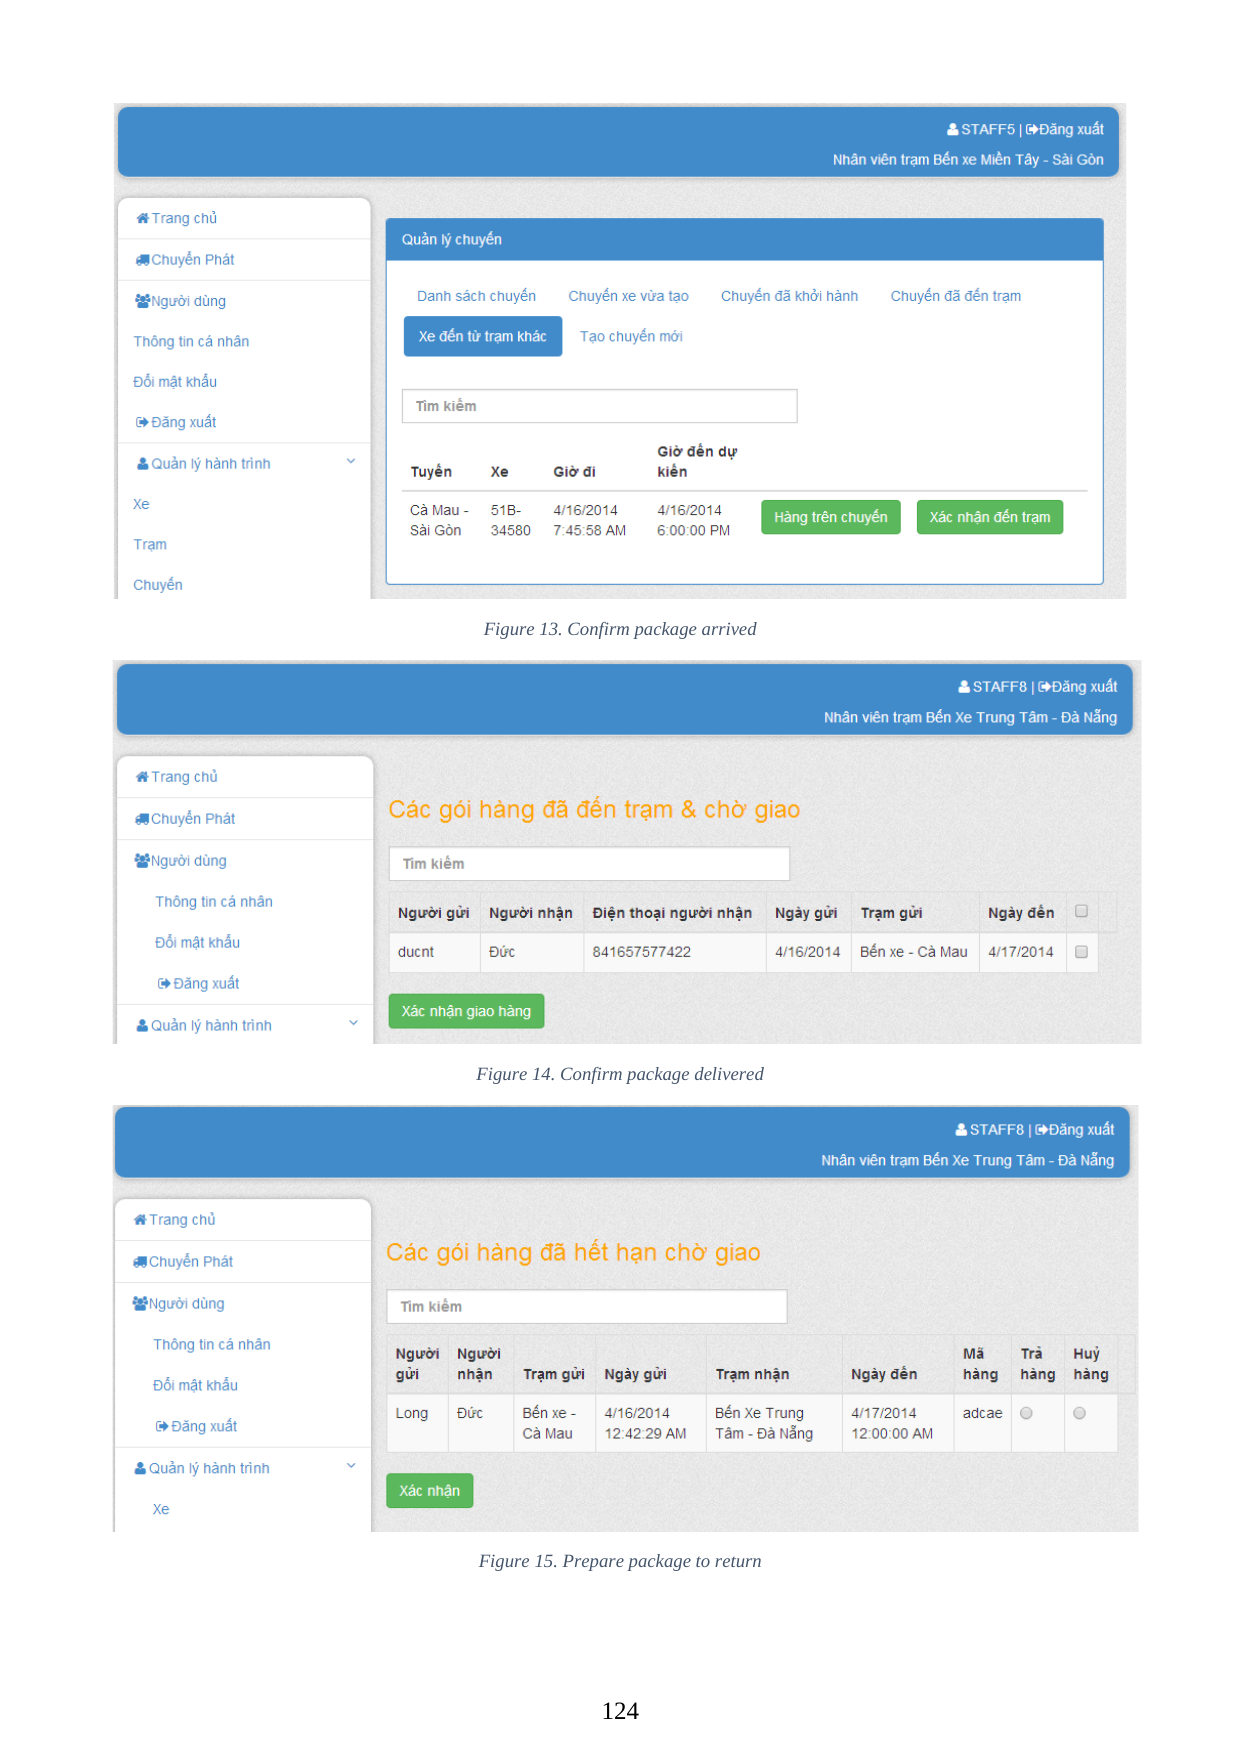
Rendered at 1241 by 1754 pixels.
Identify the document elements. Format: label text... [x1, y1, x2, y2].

picture [112, 660, 1145, 1044]
text Figure 15. Prepare package to return [112, 1550, 1128, 1572]
text Figure 13. Confirm package arrived [112, 618, 1128, 639]
picture [112, 1105, 1143, 1532]
picture [113, 103, 1127, 599]
text Figure 14. Confirm package delivered [112, 1063, 1128, 1084]
